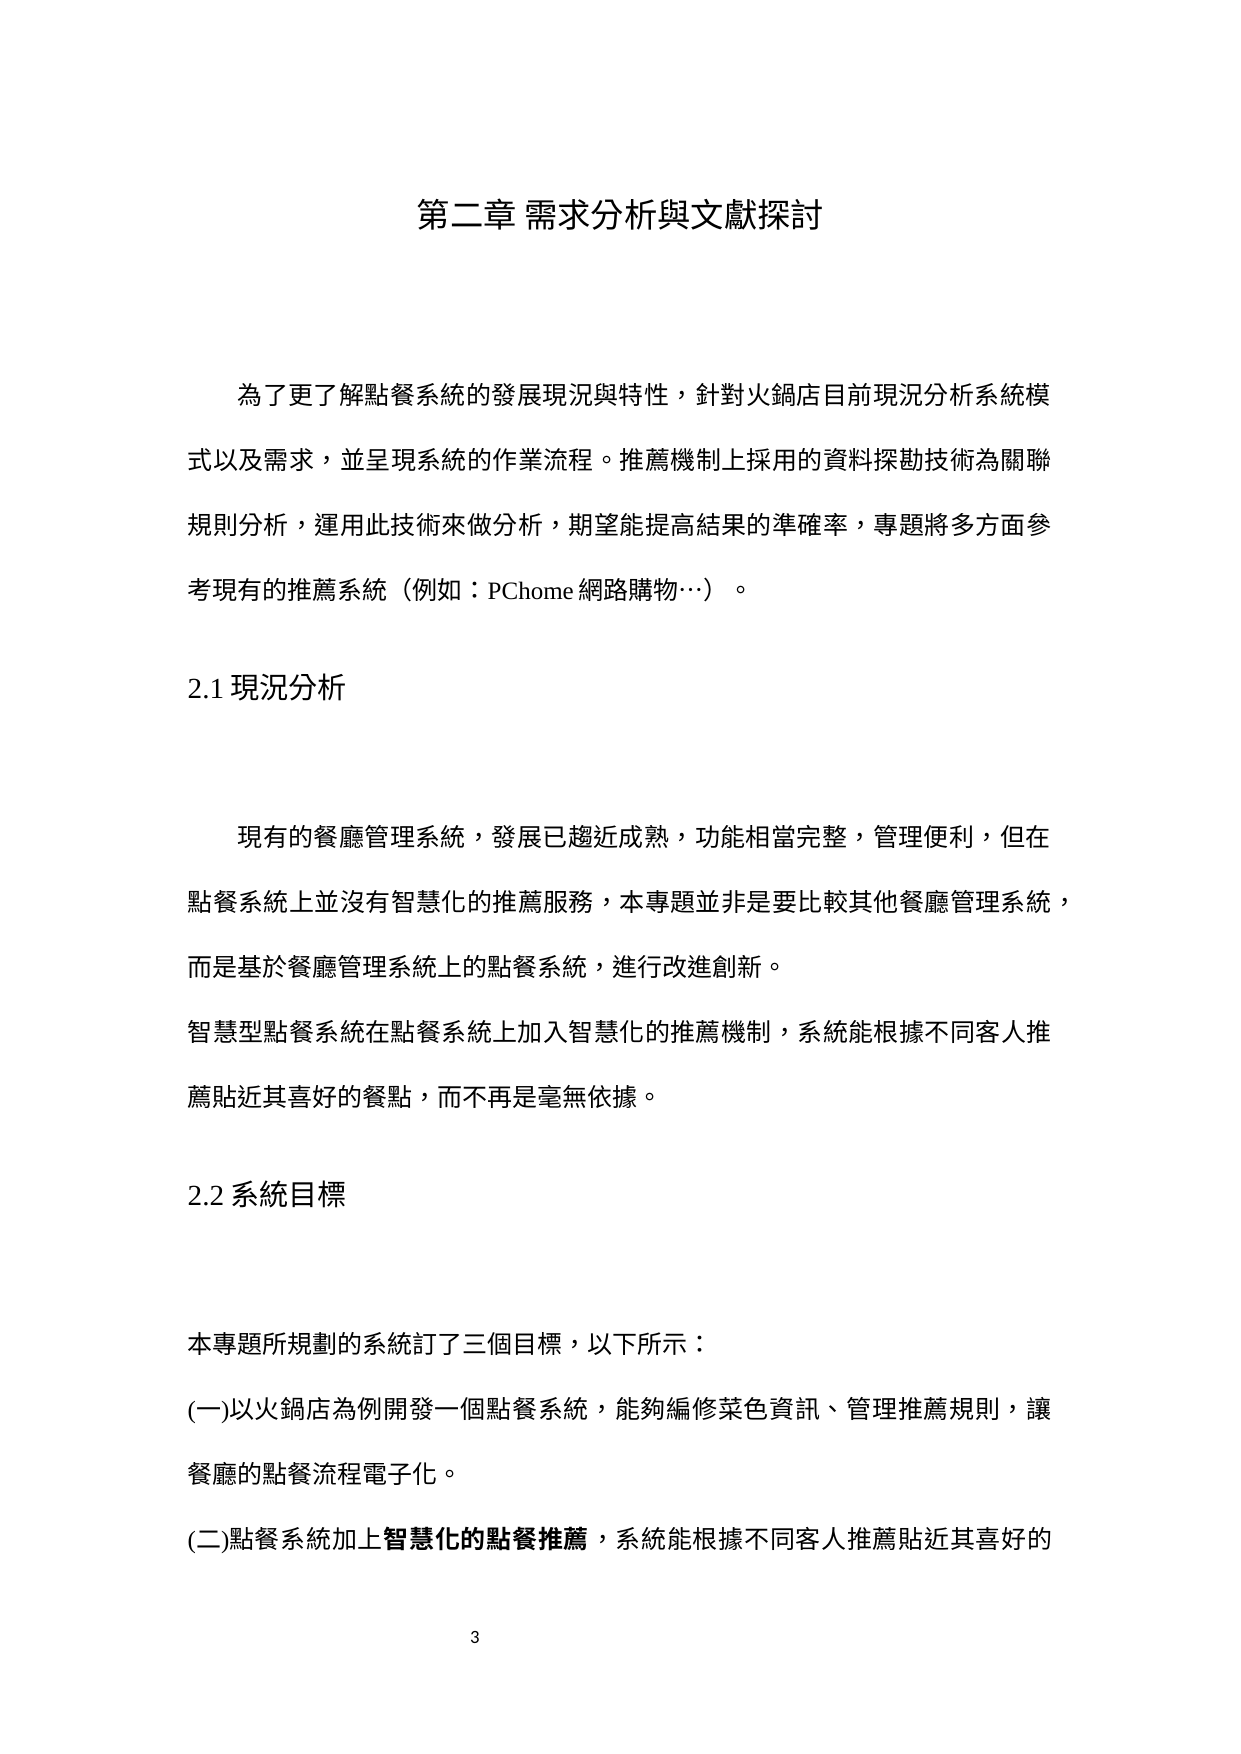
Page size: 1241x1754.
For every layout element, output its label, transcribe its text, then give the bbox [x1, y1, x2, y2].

text 現有的餐廳管理系統，發展已趨近成熟，功能相當完整，管理便利，但在點餐系統上並沒有智慧化的推薦服務，本專題並非是要比較其他餐廳管理系統，而是基於餐廳管理系統上的點餐系統，進行改進創新。 [187, 803, 1053, 998]
text 為了更了解點餐系統的發展現況與特性，針對火鍋店目前現況分析系統模式以及需求，並呈現系統的作業流程。推薦機制上採用的資料探勘技術為關聯規則分析，運用此技術來做分析，期望能提高結果的準確率，專題將多方面參考現有的推薦系統（例如：PChome網路購物…）。 [187, 361, 1053, 621]
subtitle 第二章 需求分析與文獻探討 [187, 181, 1053, 246]
subtitle 2.1現況分析 [187, 653, 1053, 718]
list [187, 1505, 1053, 1570]
text 智慧型點餐系統在點餐系統上加入智慧化的推薦機制，系統能根據不同客人推薦貼近其喜好的餐點，而不再是毫無依據。 [187, 998, 1053, 1128]
list 以火鍋店為例開發一個點餐系統，能夠編修菜色資訊、管理推薦規則，讓餐廳的點餐流程電子化。 [187, 1375, 1053, 1505]
subtitle 2.2系統目標 [187, 1161, 1053, 1226]
text 本專題所規劃的系統訂了三個目標，以下所示： [187, 1310, 1053, 1375]
